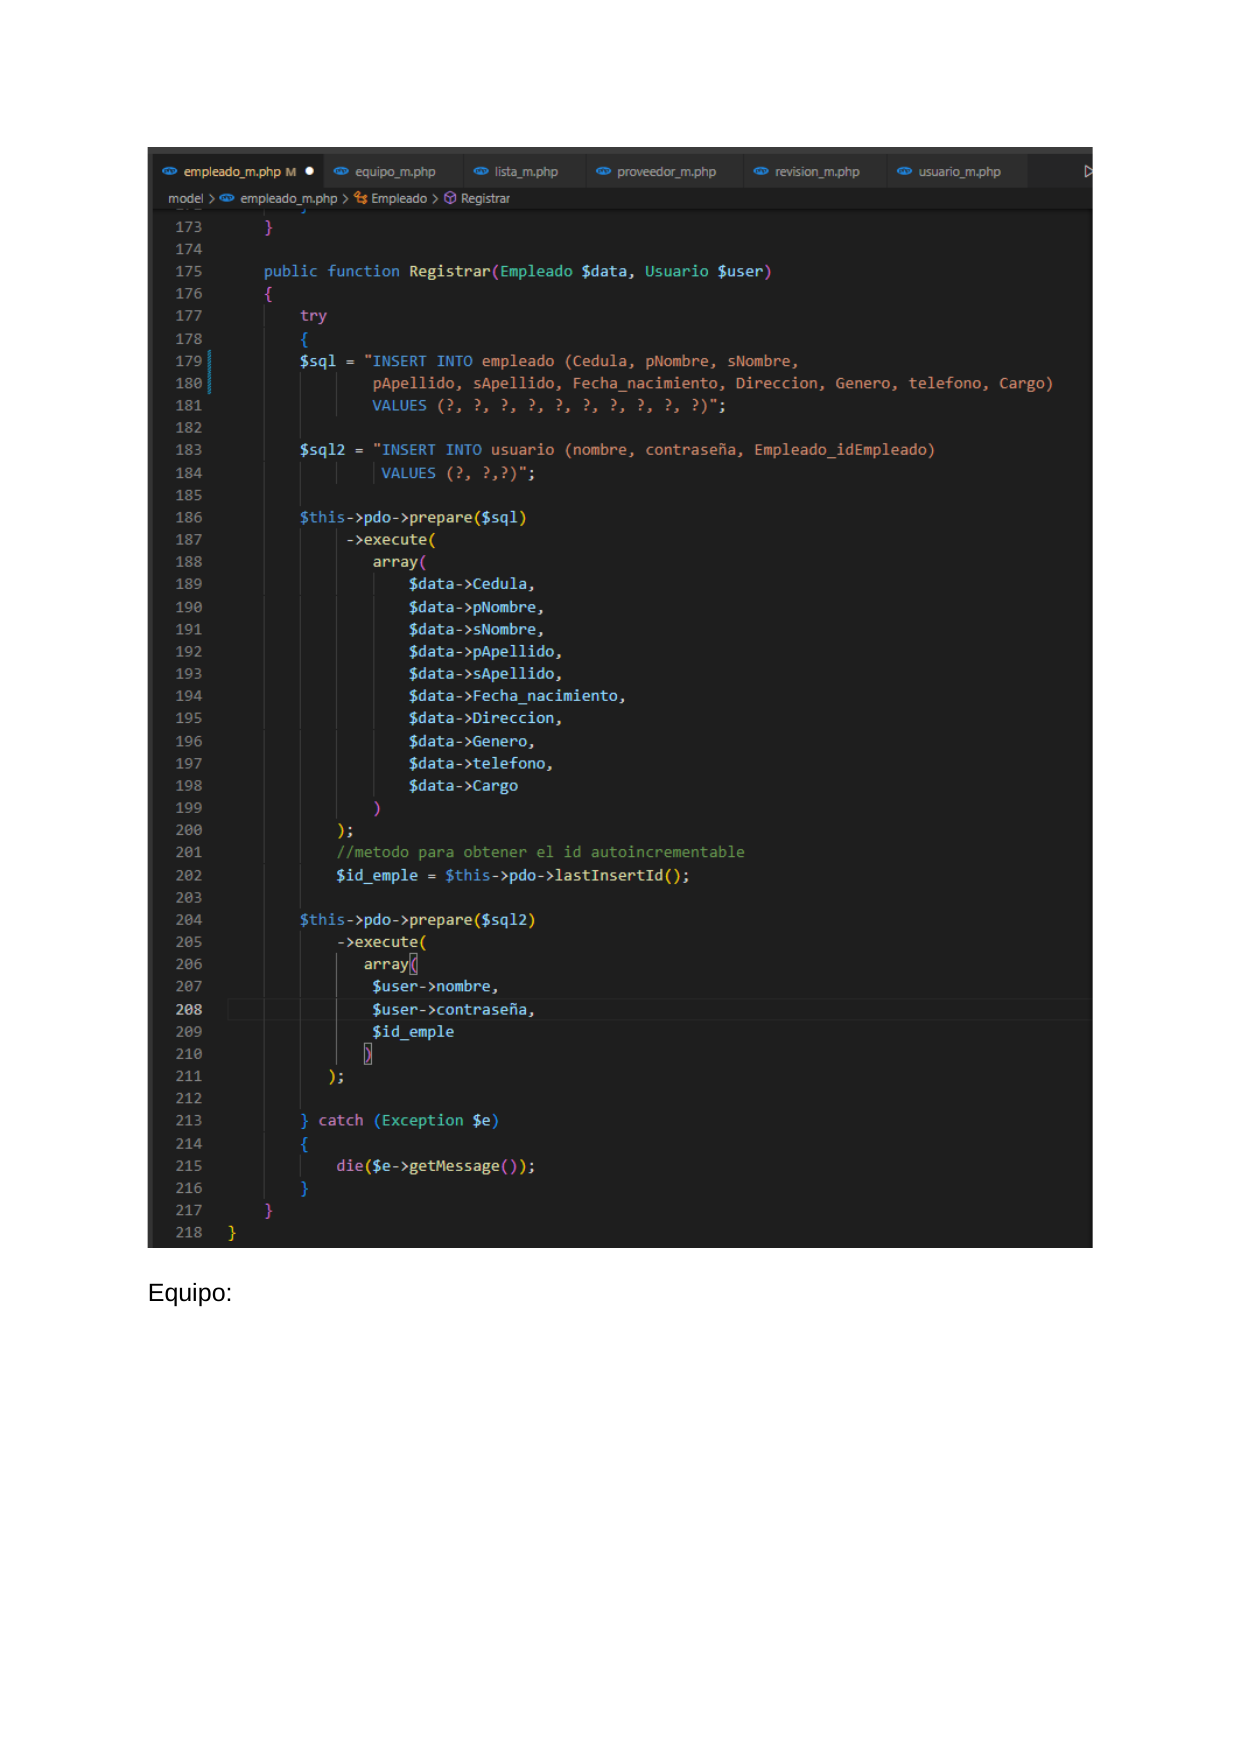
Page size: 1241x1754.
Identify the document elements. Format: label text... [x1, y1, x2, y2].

text Equipo: [148, 1278, 1092, 1307]
picture [147, 147, 1093, 1248]
